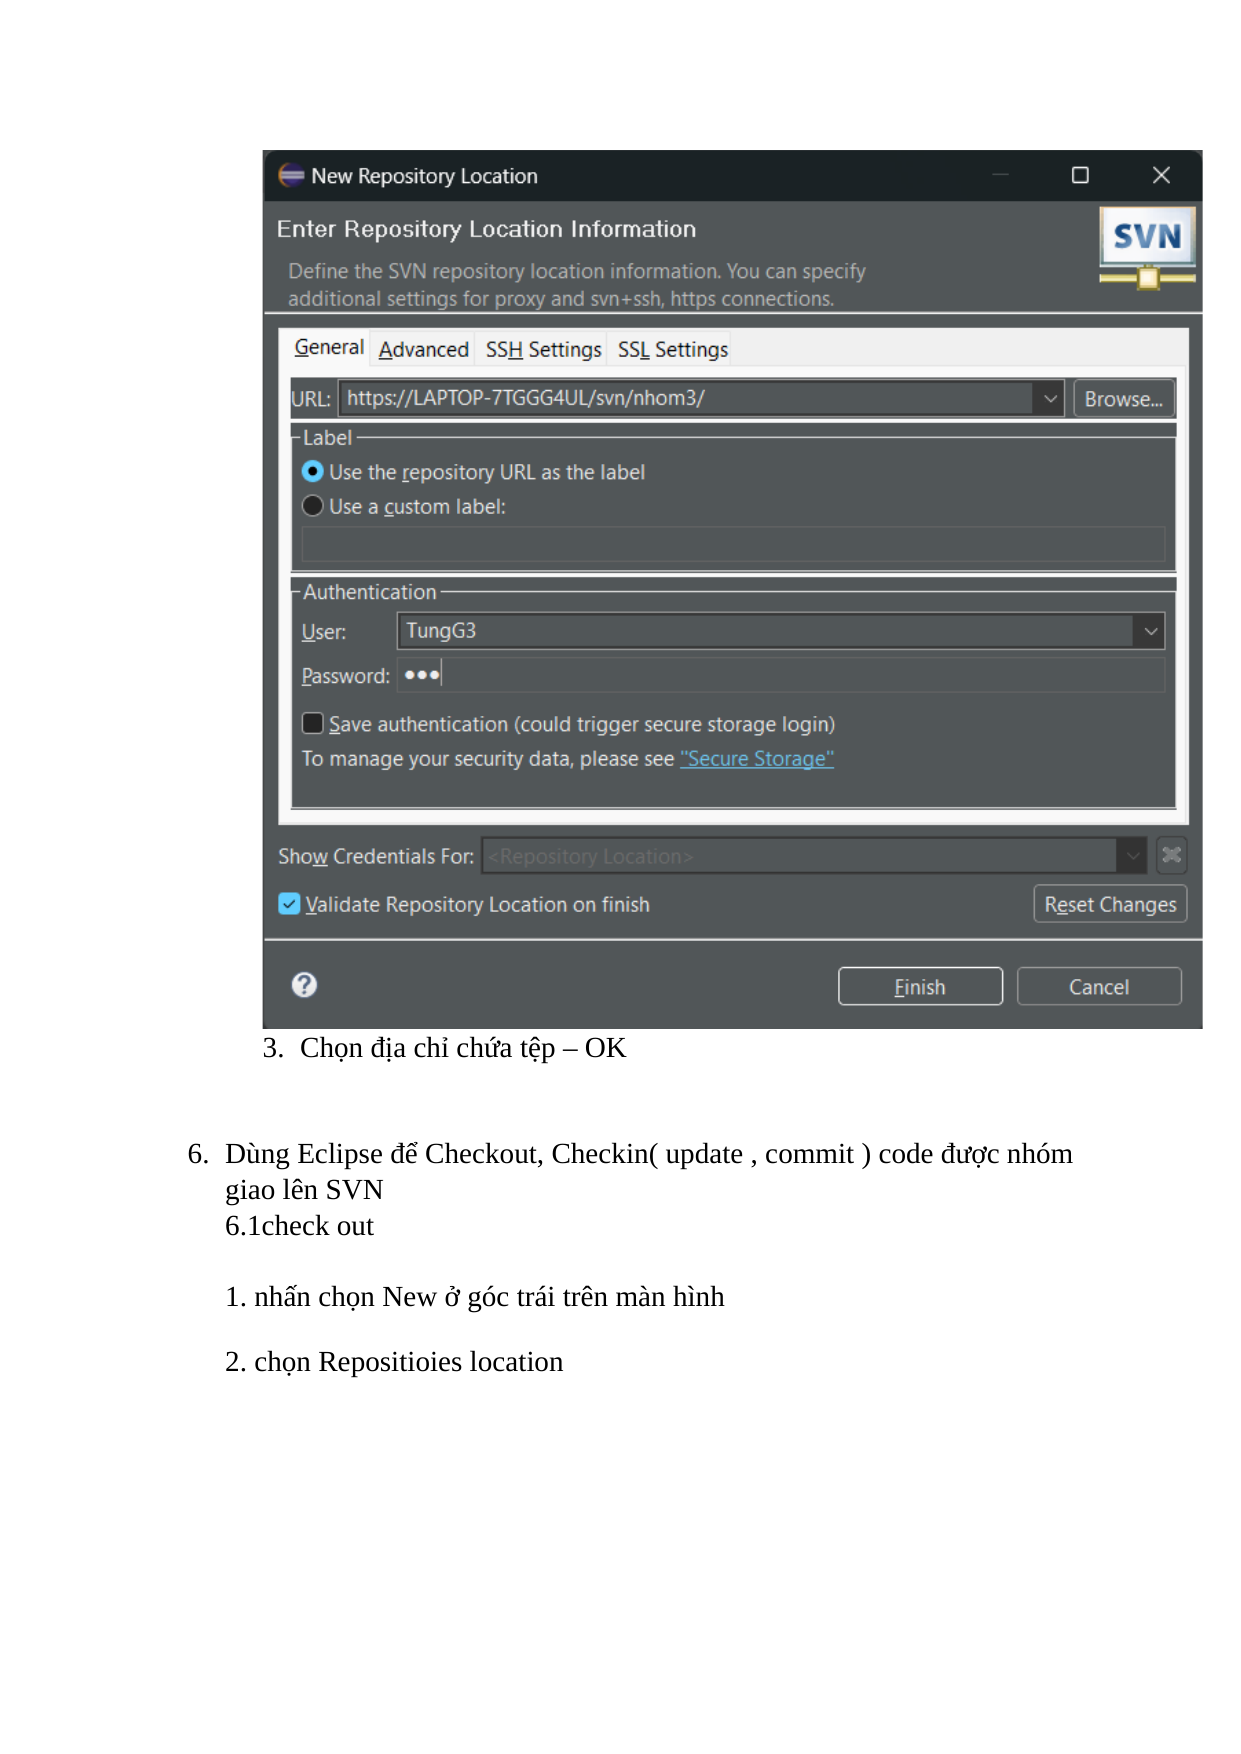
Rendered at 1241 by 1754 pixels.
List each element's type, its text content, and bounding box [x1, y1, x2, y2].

text 1. nhấn chọn New ở góc trái trên màn hình [225, 1279, 1090, 1312]
picture [262, 150, 1203, 1029]
list Dùng Eclipse để Checkout, Checkin( update , commit ) code được nhóm giao lên SVN [187, 1137, 1090, 1206]
text 2. chọn Repositioies location [225, 1344, 1090, 1377]
list Chọn địa chỉ chứa tệp – OK [262, 1030, 1090, 1063]
text 6.1check out [225, 1208, 1090, 1241]
